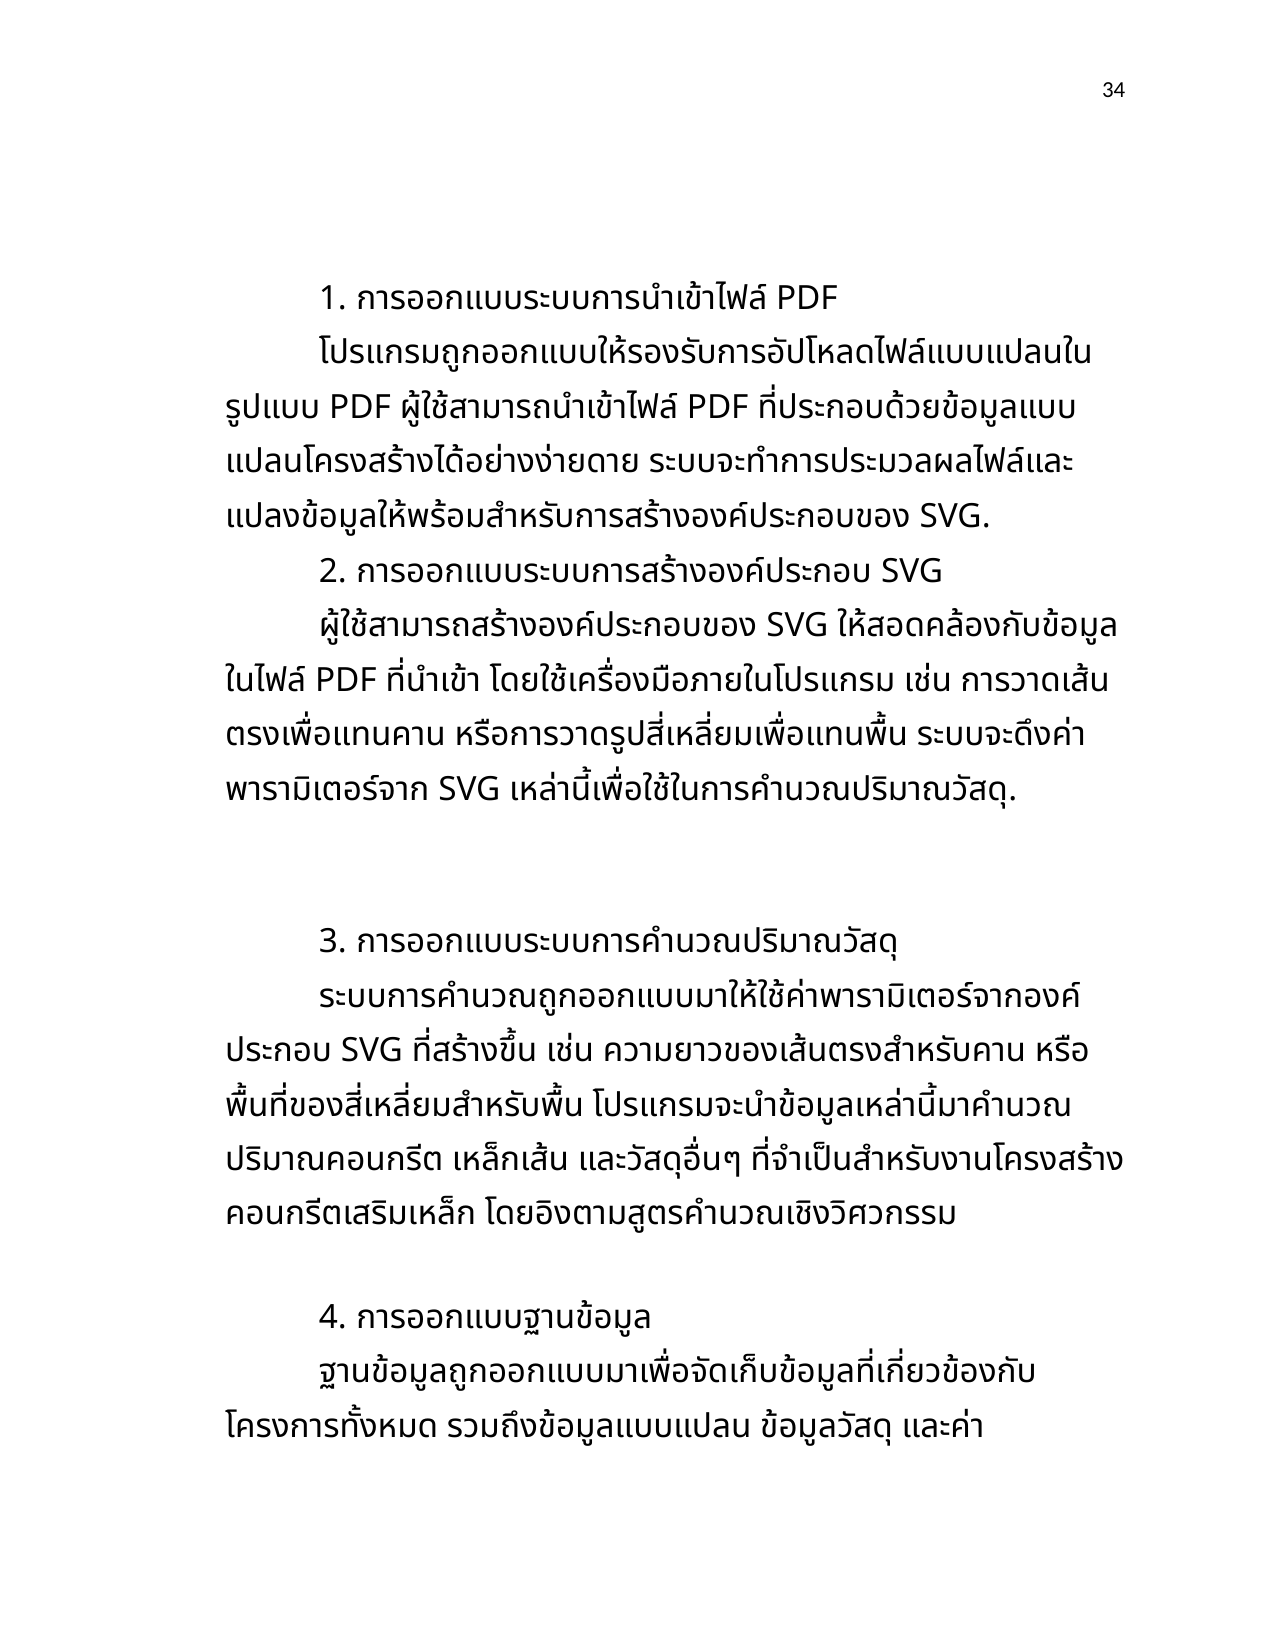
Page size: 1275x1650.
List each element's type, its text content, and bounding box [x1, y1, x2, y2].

list การออกแบบระบบการนำเข้าไฟล์ PDF [319, 274, 1125, 324]
list การออกแบบระบบการสร้างองค์ประกอบ SVG [319, 546, 1125, 597]
text ผู้ใช้สามารถสร้างองค์ประกอบของ SVG ให้สอดคล้องกับข้อมูลในไฟล์ PDF ที่นำเข้า โดยใช้เครื่องมือภายในโปรแกรม เช่น การวาดเส้นตรงเพื่อแทนคาน หรือการวาดรูปสี่เหลี่ยมเพื่อแทนพื้น ระบบจะดึงค่าพารามิเตอร์จาก SVG เหล่านี้เพื่อใช้ในการคำนวณปริมาณวัสดุ. [225, 601, 1125, 815]
list การออกแบบระบบการคำนวณปริมาณวัสดุ [319, 917, 1125, 968]
list การออกแบบฐานข้อมูล [319, 1293, 1125, 1343]
text โปรแกรมถูกออกแบบให้รองรับการอัปโหลดไฟล์แบบแปลนในรูปแบบ PDF ผู้ใช้สามารถนำเข้าไฟล์ PDF ที่ประกอบด้วยข้อมูลแบบแปลนโครงสร้างได้อย่างง่ายดาย ระบบจะทำการประมวลผลไฟล์และแปลงข้อมูลให้พร้อมสำหรับการสร้างองค์ประกอบของ SVG. [225, 328, 1125, 542]
text ระบบการคำนวณถูกออกแบบมาให้ใช้ค่าพารามิเตอร์จากองค์ประกอบ SVG ที่สร้างขึ้น เช่น ความยาวของเส้นตรงสำหรับคาน หรือพื้นที่ของสี่เหลี่ยมสำหรับพื้น โปรแกรมจะนำข้อมูลเหล่านี้มาคำนวณปริมาณคอนกรีต เหล็กเส้น และวัสดุอื่นๆ ที่จำเป็นสำหรับงานโครงสร้างคอนกรีตเสริมเหล็ก โดยอิงตามสูตรคำนวณเชิงวิศวกรรม [225, 972, 1125, 1240]
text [225, 1347, 1125, 1452]
